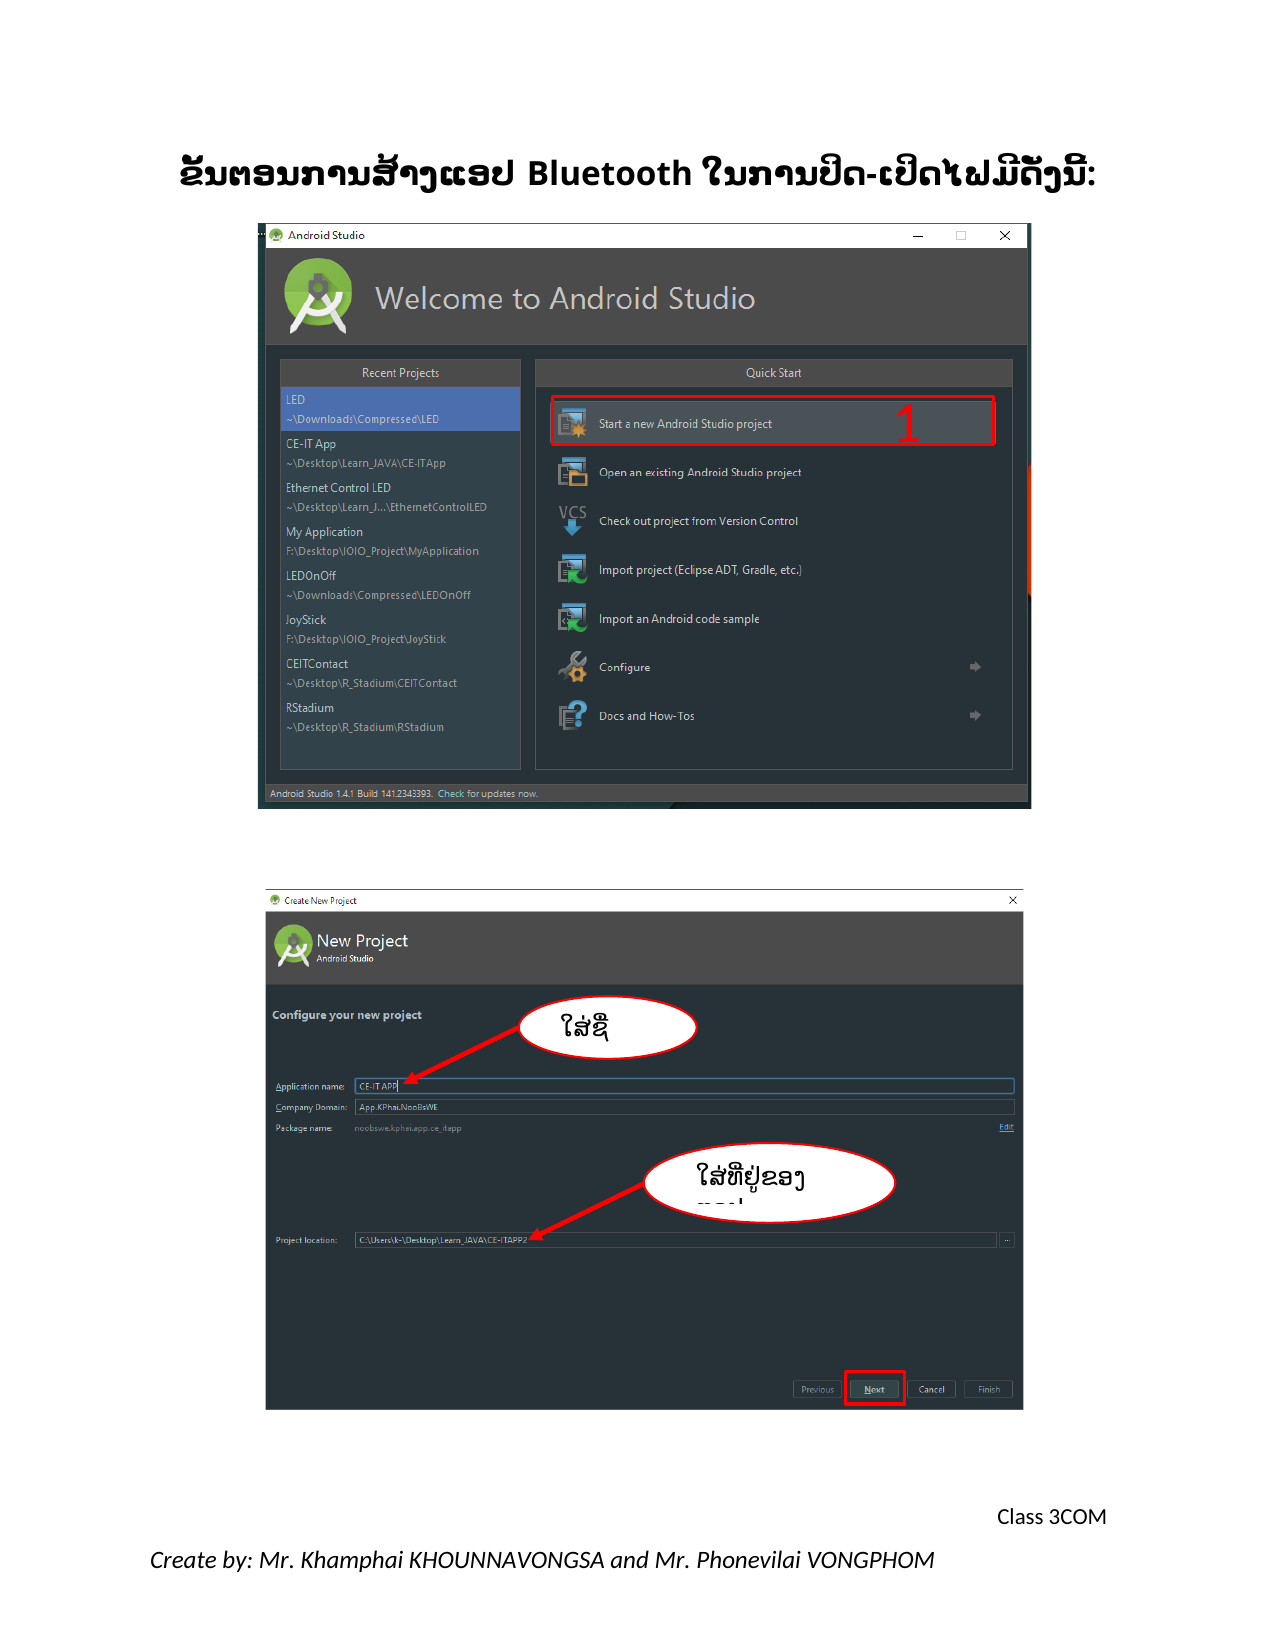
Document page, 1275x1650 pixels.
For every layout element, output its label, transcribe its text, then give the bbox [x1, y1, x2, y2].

picture [265, 889, 1024, 1410]
picture [257, 223, 1032, 809]
text ຂັ້ນຕອນການສ້າງແອປ Bluetooth ໃນການປິດ-ເປິດໄຟມີດັ່ງນີ້: [150, 150, 1125, 195]
